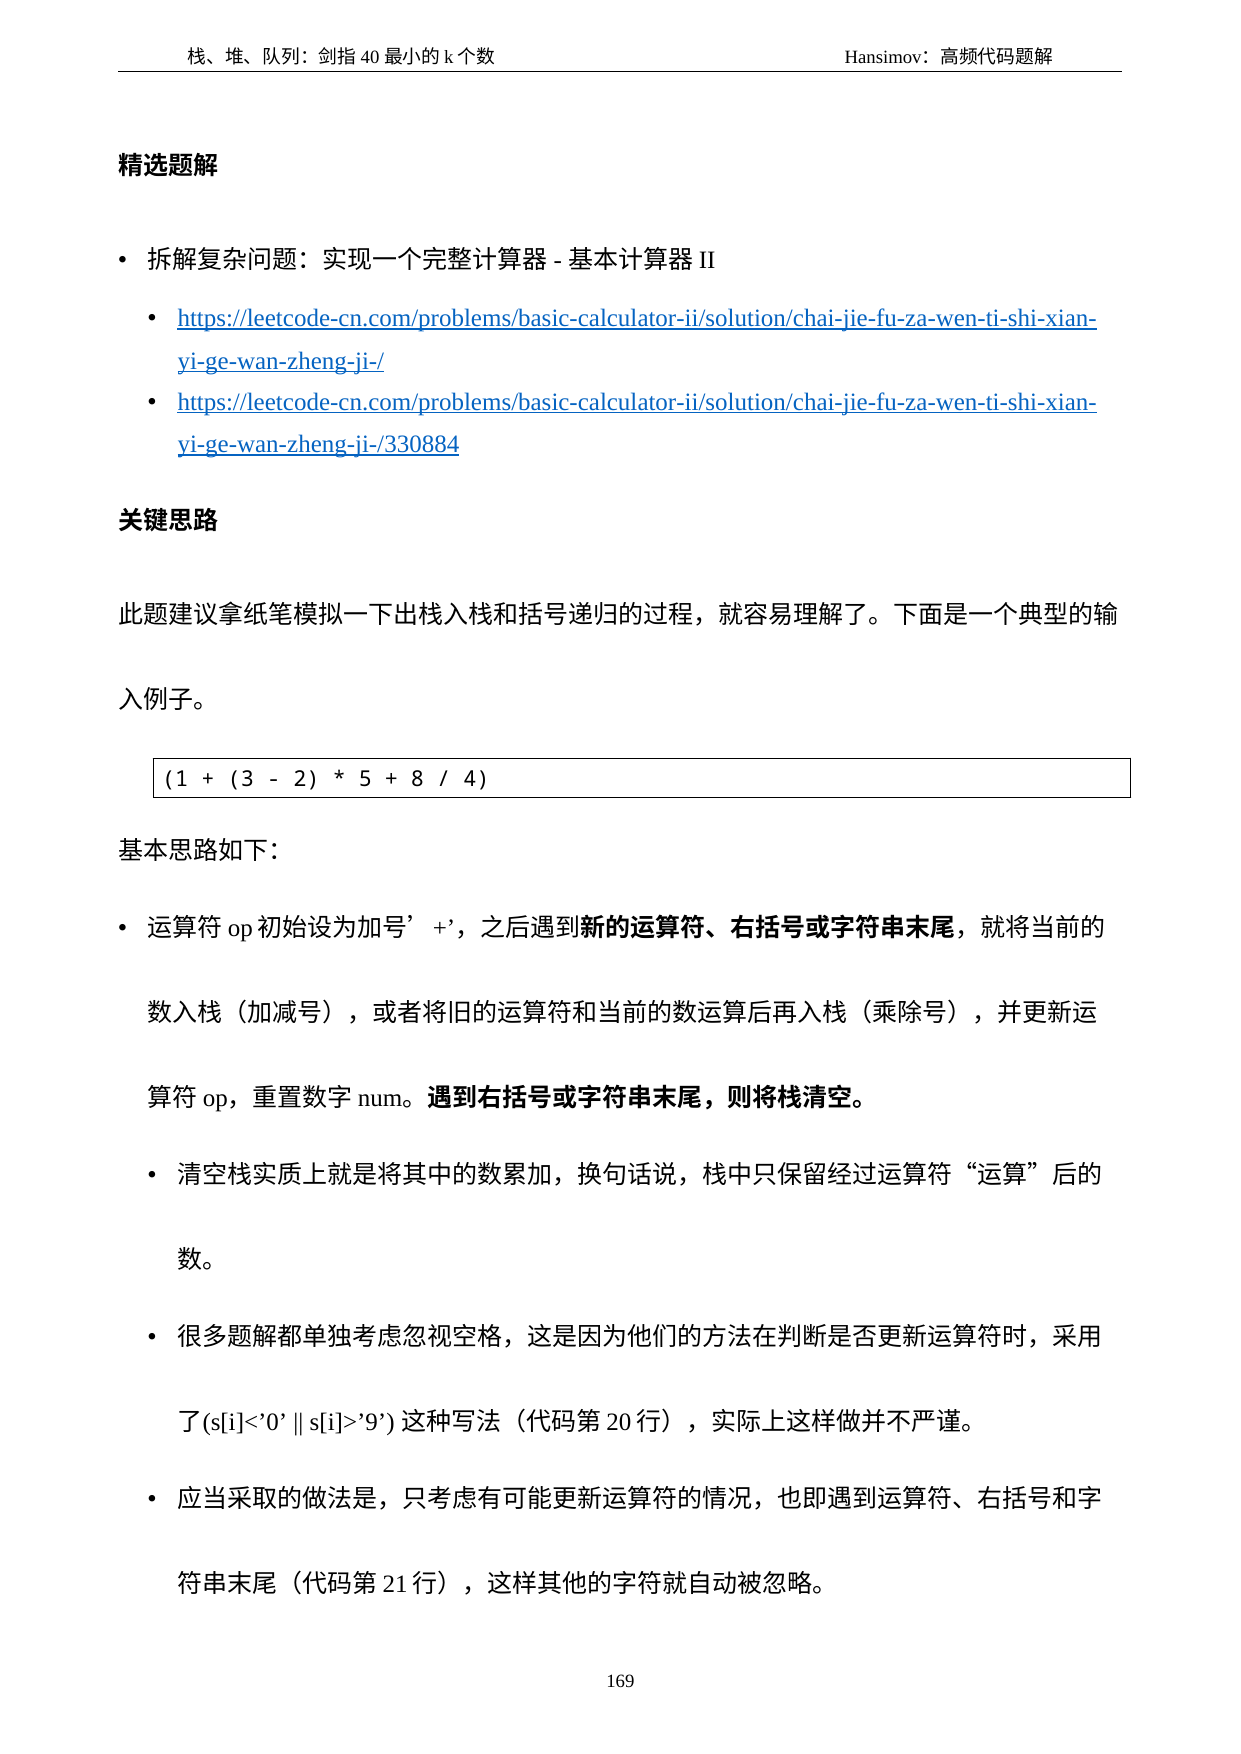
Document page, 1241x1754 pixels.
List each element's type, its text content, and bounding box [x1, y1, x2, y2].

subtitle 关键思路 [118, 485, 1097, 553]
text 拆解复杂问题：实现一个完整计算器 - 基本计算器 II [118, 224, 1122, 292]
text https://leetcode-cn.com/problems/basic-calculator-ii/solution/chai-jie-fu-za-wen-ti-shi-xian-yi-ge-wan-zheng-ji-/ [148, 301, 1122, 377]
text 基本思路如下： [118, 815, 1122, 883]
text https://leetcode-cn.com/problems/basic-calculator-ii/solution/chai-jie-fu-za-wen-ti-shi-xian-yi-ge-wan-zheng-ji-/330884 [148, 384, 1122, 461]
text 此题建议拿纸笔模拟一下出栈入栈和括号递归的过程，就容易理解了。下面是一个典型的输入例子。 [118, 579, 1122, 732]
list (1 + (3 - 2) * 5 + 8 / 4) [154, 759, 1130, 797]
text 运算符op初始设为加号’+’，之后遇到新的运算符、右括号或字符串末尾，就将当前的数入栈（加减号），或者将旧的运算符和当前的数运算后再入栈（乘除号），并更新运算符op，重置数字num。遇到右括号或字符串末尾，则将栈清空。 [118, 892, 1122, 1129]
text 很多题解都单独考虑忽视空格，这是因为他们的方法在判断是否更新运算符时，采用了(s[i]<’0’ || s[i]>’9’) 这种写法（代码第20行），实际上这样做并不严谨。 [148, 1301, 1122, 1453]
text 清空栈实质上就是将其中的数累加，换句话说，栈中只保留经过运算符“运算”后的数。 [148, 1139, 1122, 1291]
subtitle 精选题解 [118, 130, 1097, 198]
text 应当采取的做法是，只考虑有可能更新运算符的情况，也即遇到运算符、右括号和字符串末尾（代码第21行），这样其他的字符就自动被忽略。 [148, 1462, 1122, 1615]
